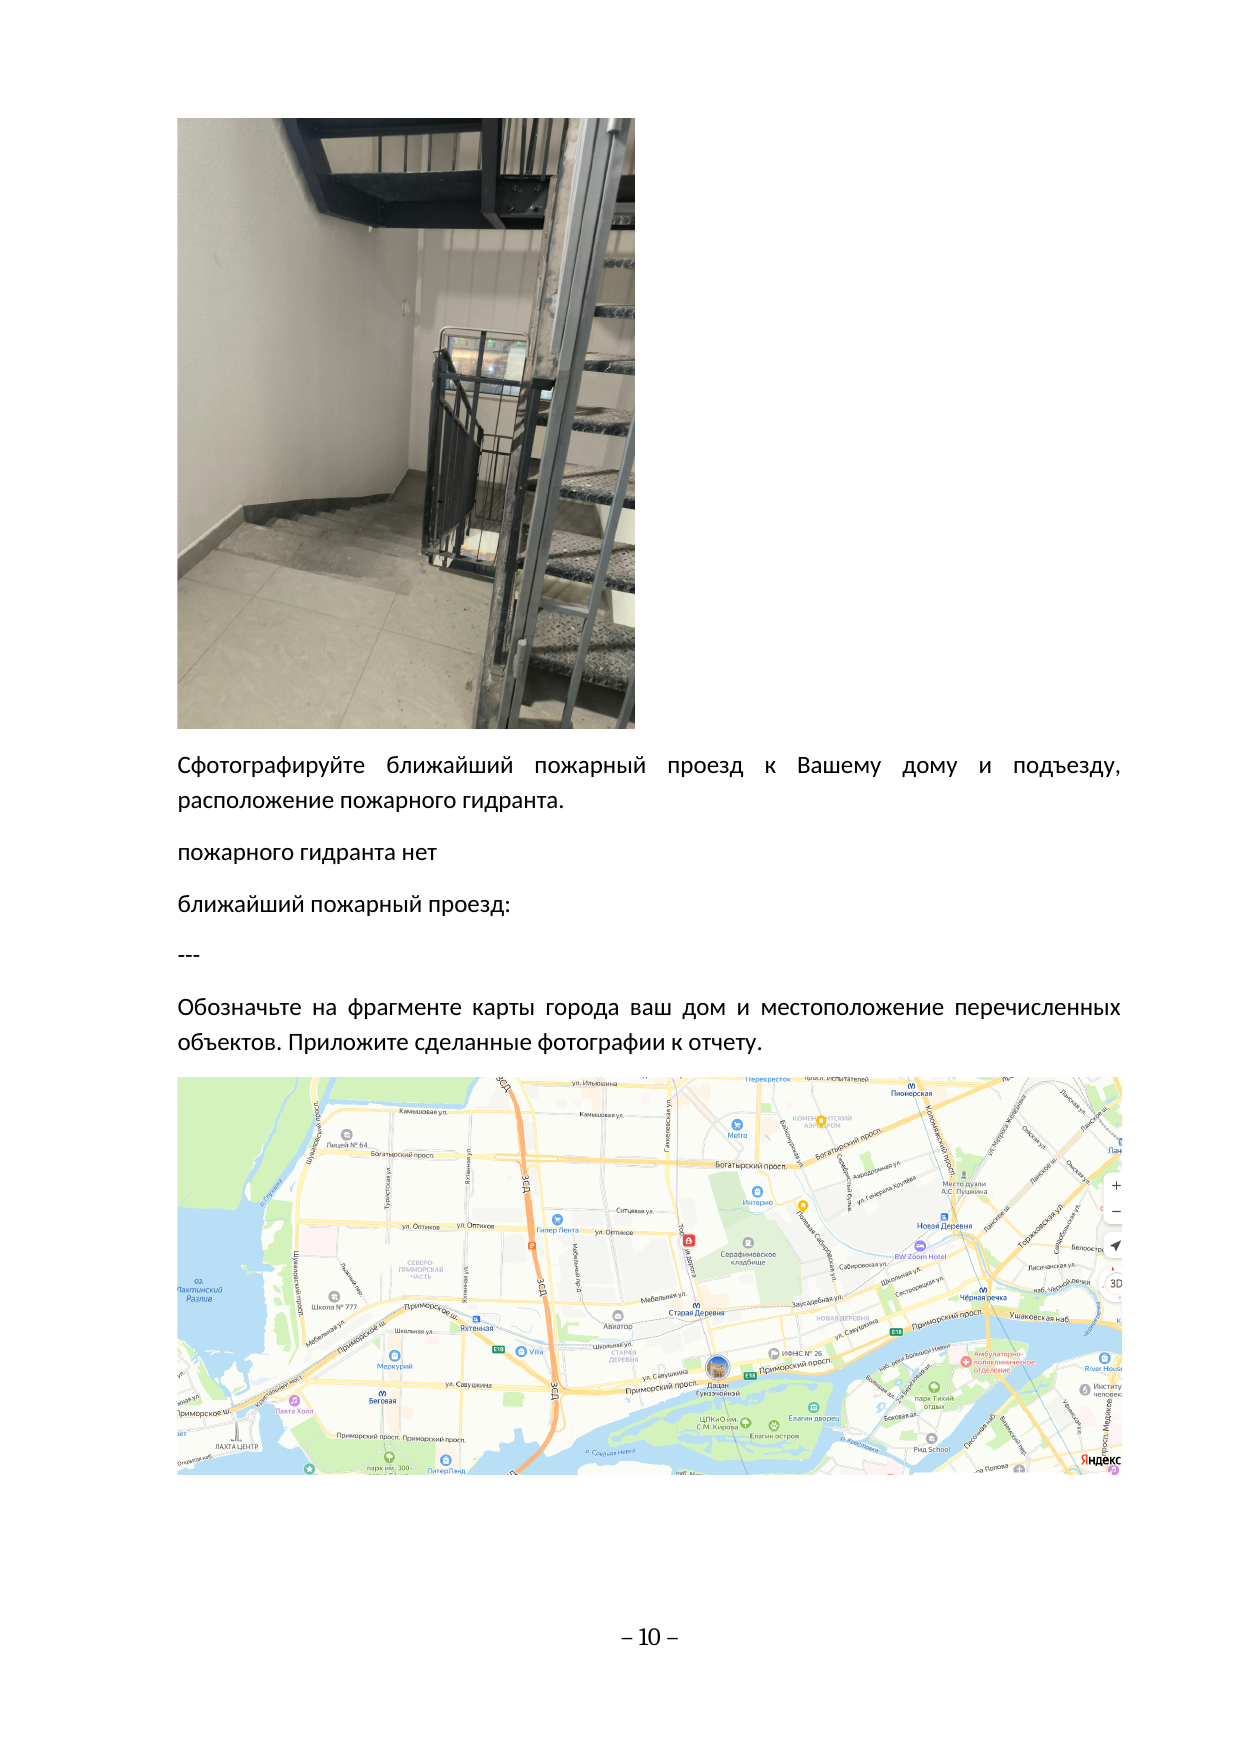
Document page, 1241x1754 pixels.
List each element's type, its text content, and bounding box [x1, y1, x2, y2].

text ближайший пожарный проезд: [177, 888, 1122, 918]
text Обозначьте на фрагменте карты города ваш дом и местоположение перечисленных объектов. Приложите сделанные фотографии к отчету. [177, 991, 1122, 1057]
text Сфотографируйте ближайший пожарный проезд к Вашему дому и подъезду, расположение пожарного гидранта. [177, 749, 1122, 815]
picture [177, 1077, 1123, 1475]
picture [177, 118, 635, 729]
text --- [177, 939, 1122, 970]
text пожарного гидранта нет [177, 836, 1122, 867]
